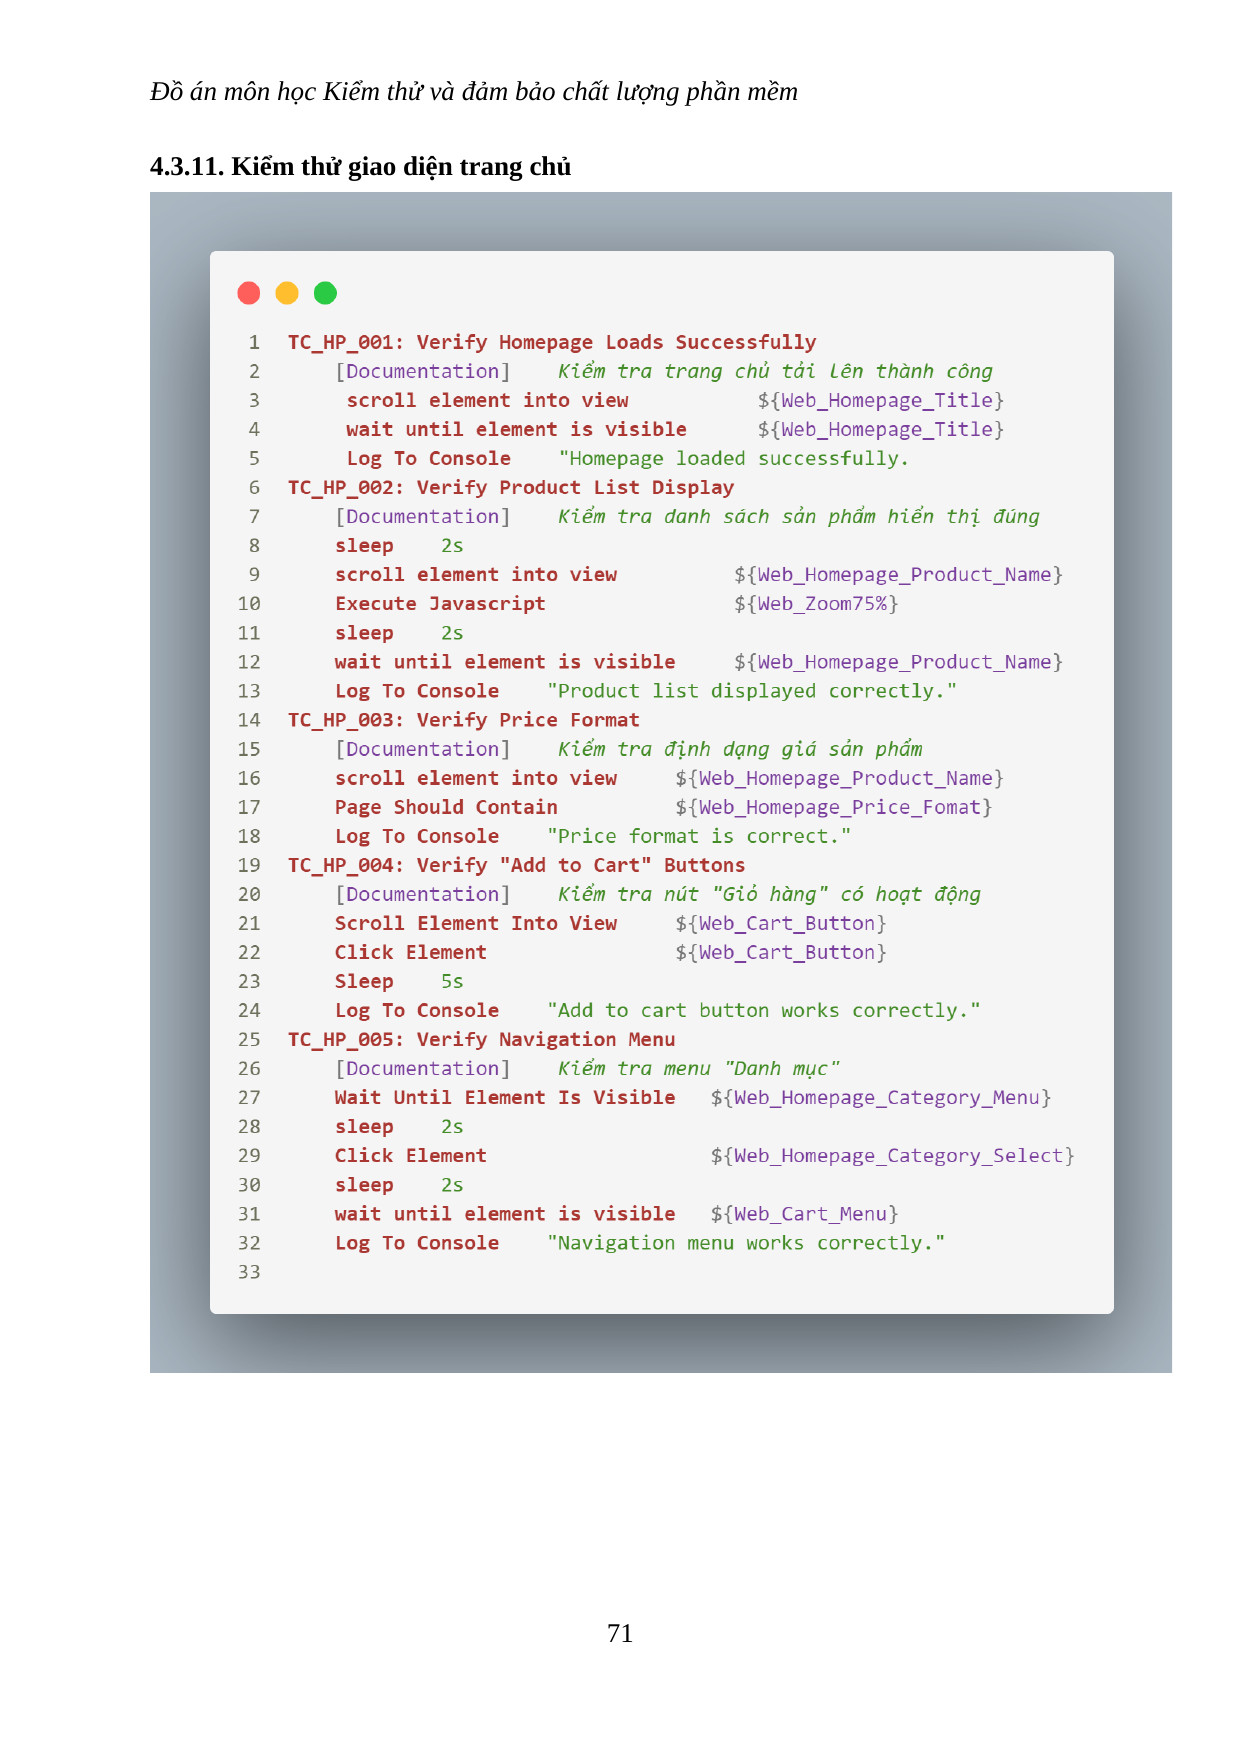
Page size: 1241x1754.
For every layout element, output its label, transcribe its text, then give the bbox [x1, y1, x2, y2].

subtitle 4.3.11. Kiểm thử giao diện trang chủ [150, 150, 1090, 181]
picture [150, 192, 1173, 1373]
